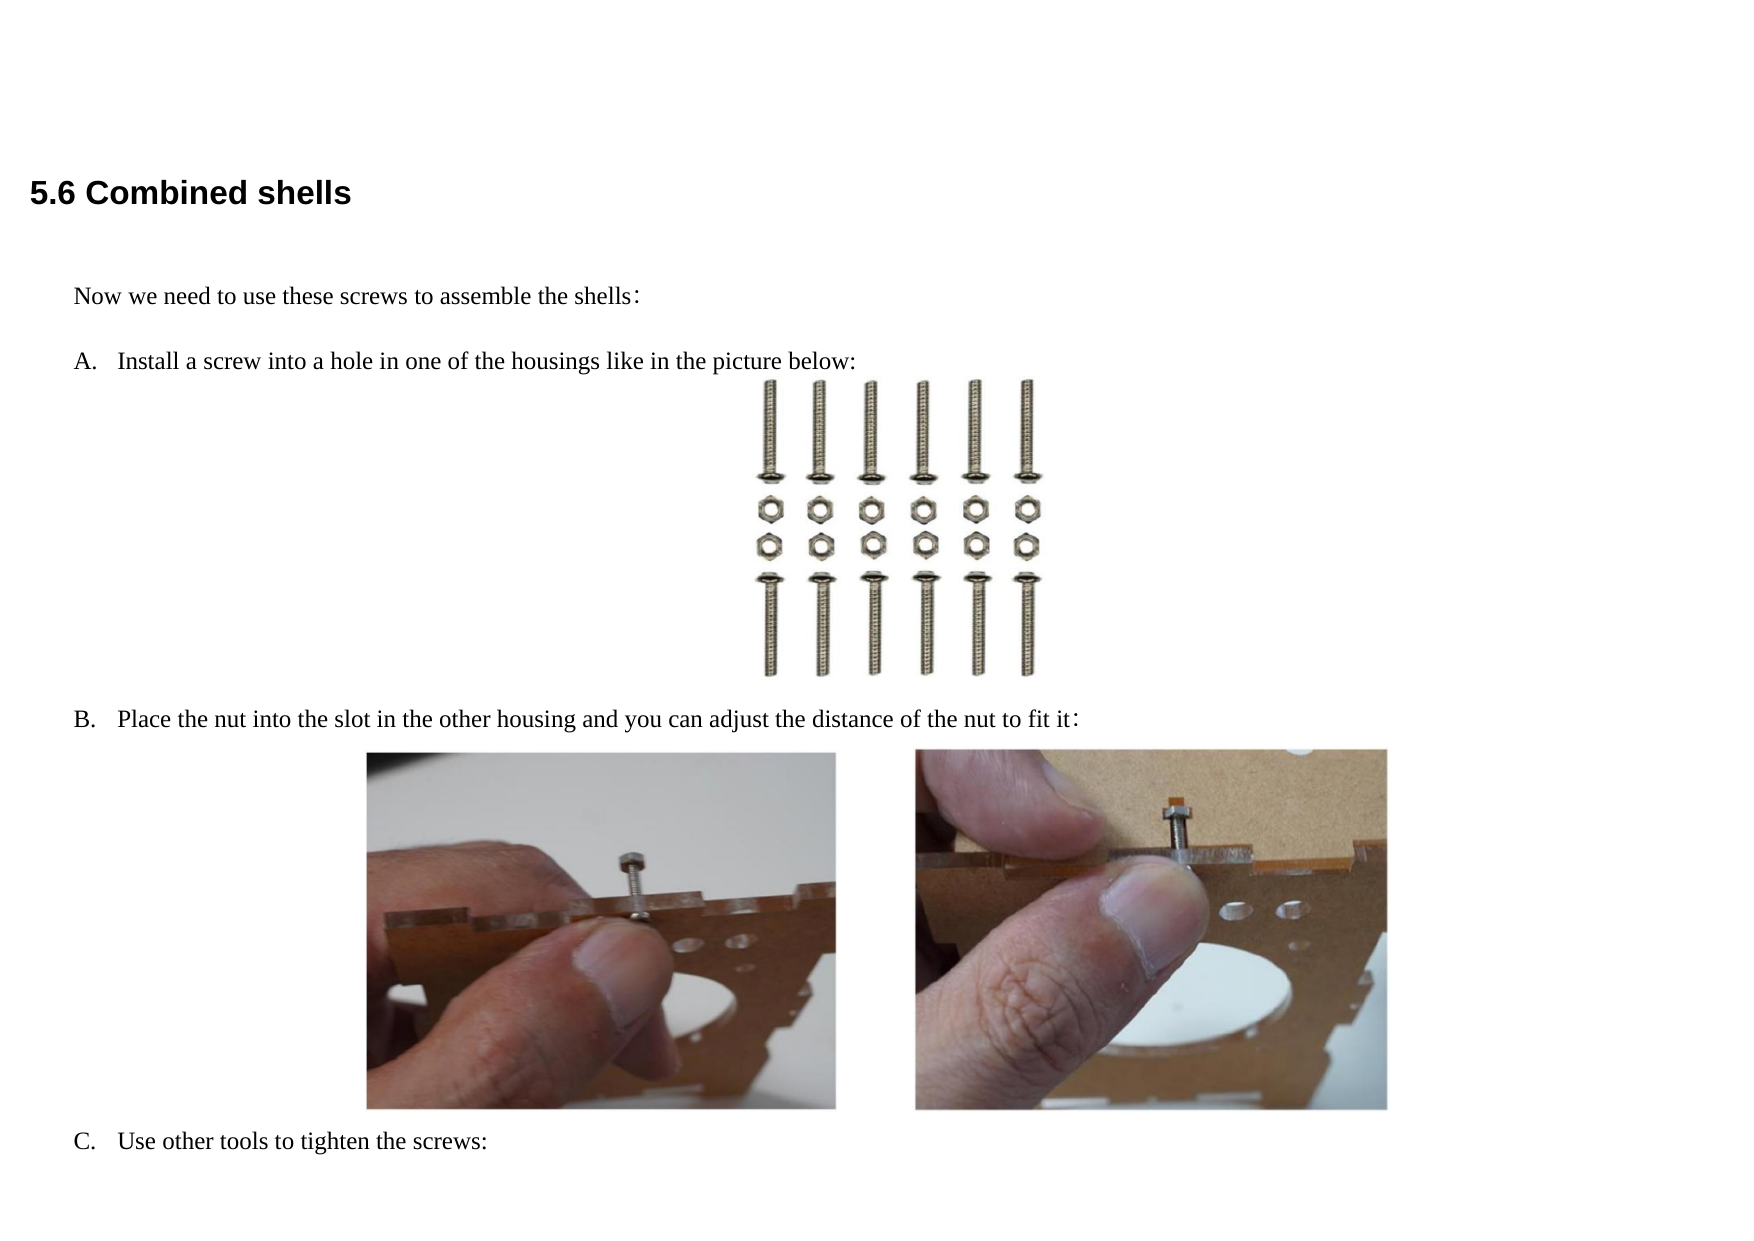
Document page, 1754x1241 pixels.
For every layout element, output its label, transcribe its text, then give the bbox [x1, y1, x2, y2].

list Use other tools to tighten the screws: [29, 1124, 1724, 1157]
subtitle 5.6 Combined shells [29, 160, 1724, 225]
picture [364, 750, 838, 1112]
list Install a screw into a hole in one of the housings like in the picture below: [29, 344, 1724, 377]
text Now we need to use these screws to assemble the shells： [29, 279, 1724, 312]
picture [751, 376, 1047, 680]
list Place the nut into the slot in the other housing and you can adjust the distance of the nut to fit it： [29, 702, 1724, 734]
picture [912, 747, 1390, 1112]
